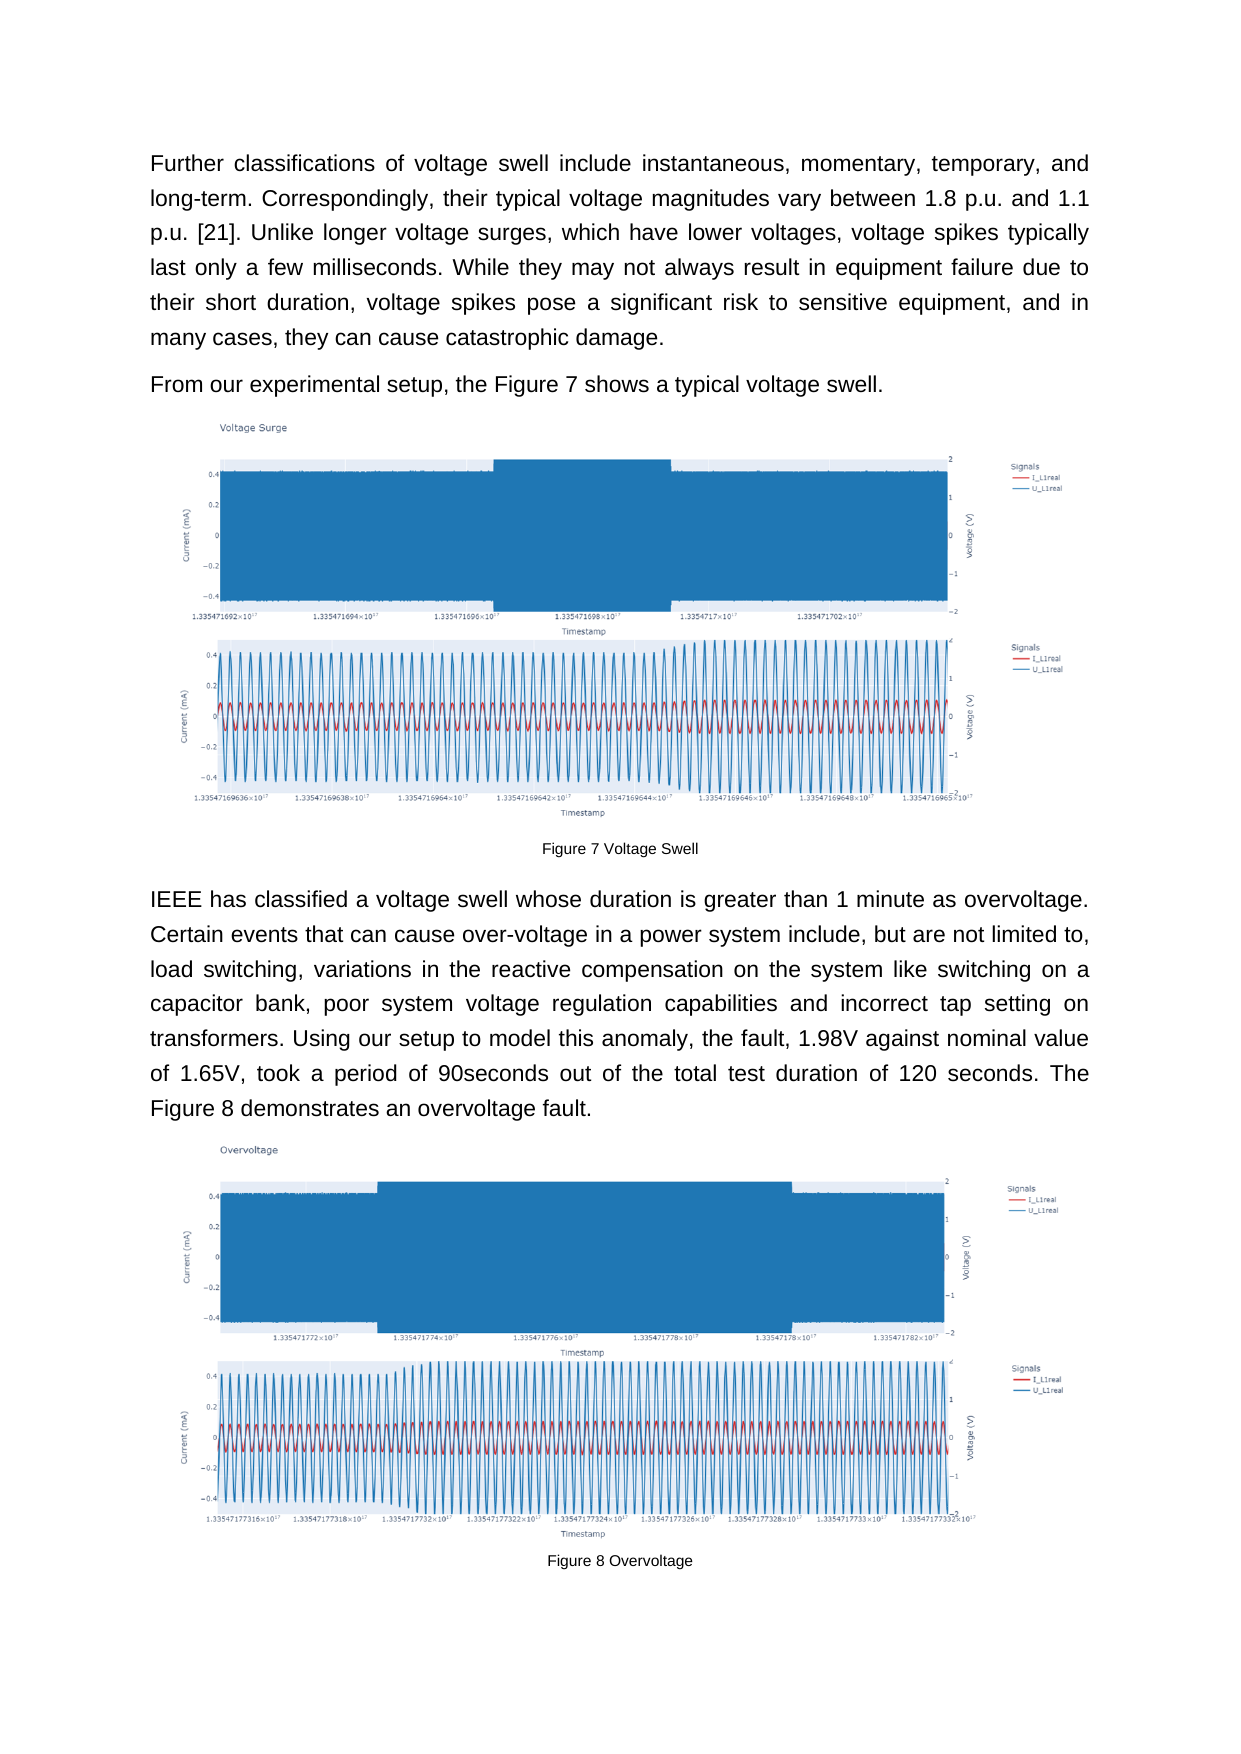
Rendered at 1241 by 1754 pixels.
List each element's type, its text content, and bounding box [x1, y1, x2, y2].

picture [177, 417, 1063, 819]
text Figure 8 Overvoltage [150, 1551, 1090, 1569]
text Figure 7 Voltage Swell [150, 839, 1090, 857]
text Further classifications of voltage swell include instantaneous, momentary, temporary, and long-term. Correspondingly, their typical voltage magnitudes vary between 1.8 p.u. and 1.1 p.u. . Unlike longer voltage surges, which have lower voltages, voltage spikes typically last only a few milliseconds. While they may not always result in equipment failure due to their short duration, voltage spikes pose a significant risk to sensitive equipment, and in many cases, they can cause catastrophic damage. [150, 150, 1090, 350]
text IEEE has classified a voltage swell whose duration is greater than 1 minute as overvoltage. Certain events that can cause over-voltage in a power system include, but are not limited to, load switching, variations in the reactive compensation on the system like switching on a capacitor bank, poor system voltage regulation capabilities and incorrect tap setting on transformers. Using our setup to model this anomaly, the fault, 1.98V against nominal value of 1.65V, took a period of 90seconds out of the total test duration of 120 seconds. The Figure 8 demonstrates an overvoltage fault. [150, 886, 1090, 1121]
text From our experimental setup, the Figure 7 shows a typical voltage swell. [150, 371, 1090, 397]
picture [177, 1141, 1063, 1539]
